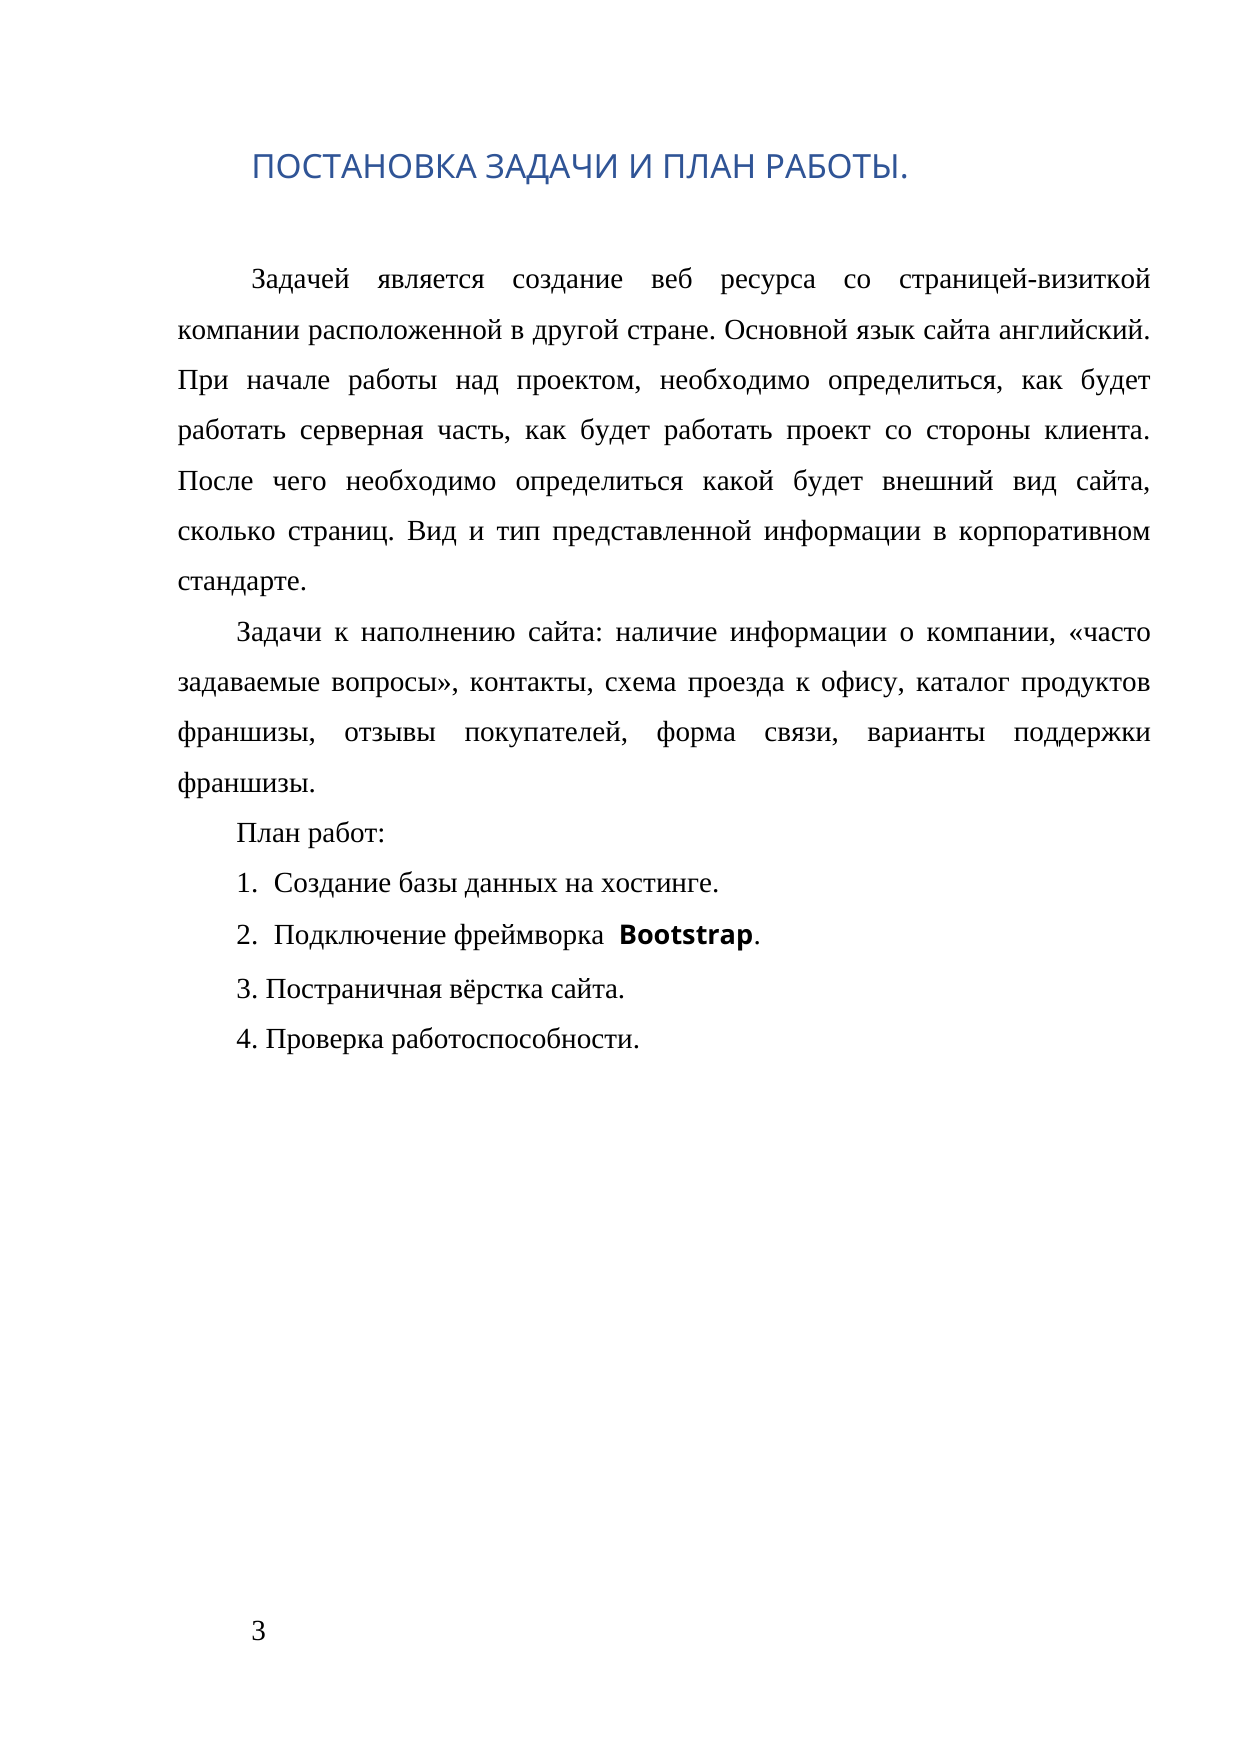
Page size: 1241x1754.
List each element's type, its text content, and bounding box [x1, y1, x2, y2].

list Подключение фреймворка Bootstrap. [236, 916, 1152, 952]
text План работ: [177, 815, 1152, 848]
text 4. Проверка работоспособности. [177, 1021, 1152, 1055]
text Задачи к наполнению сайта: наличие информации о компании, «часто задаваемые вопросы», контакты, схема проезда к офису, каталог продуктов франшизы, отзывы покупателей, форма связи, варианты поддержки франшизы. [177, 614, 1152, 798]
text Задачей является создание веб ресурса со страницей-визиткой компании расположенной в другой стране. Основной язык сайта английский. При начале работы над проектом, необходимо определиться, как будет работать серверная часть, как будет работать проект со стороны клиента. После чего необходимо определиться какой будет внешний вид сайта, сколько страниц. Вид и тип представленной информации в корпоративном стандарте. [177, 262, 1152, 597]
text 3. Постраничная вёрстка сайта. [177, 971, 1152, 1004]
list Создание базы данных на хостинге. [236, 865, 1152, 899]
subtitle ПОСТАНОВКА ЗАДАЧИ И ПЛАН РАБОТЫ. [177, 143, 1152, 188]
